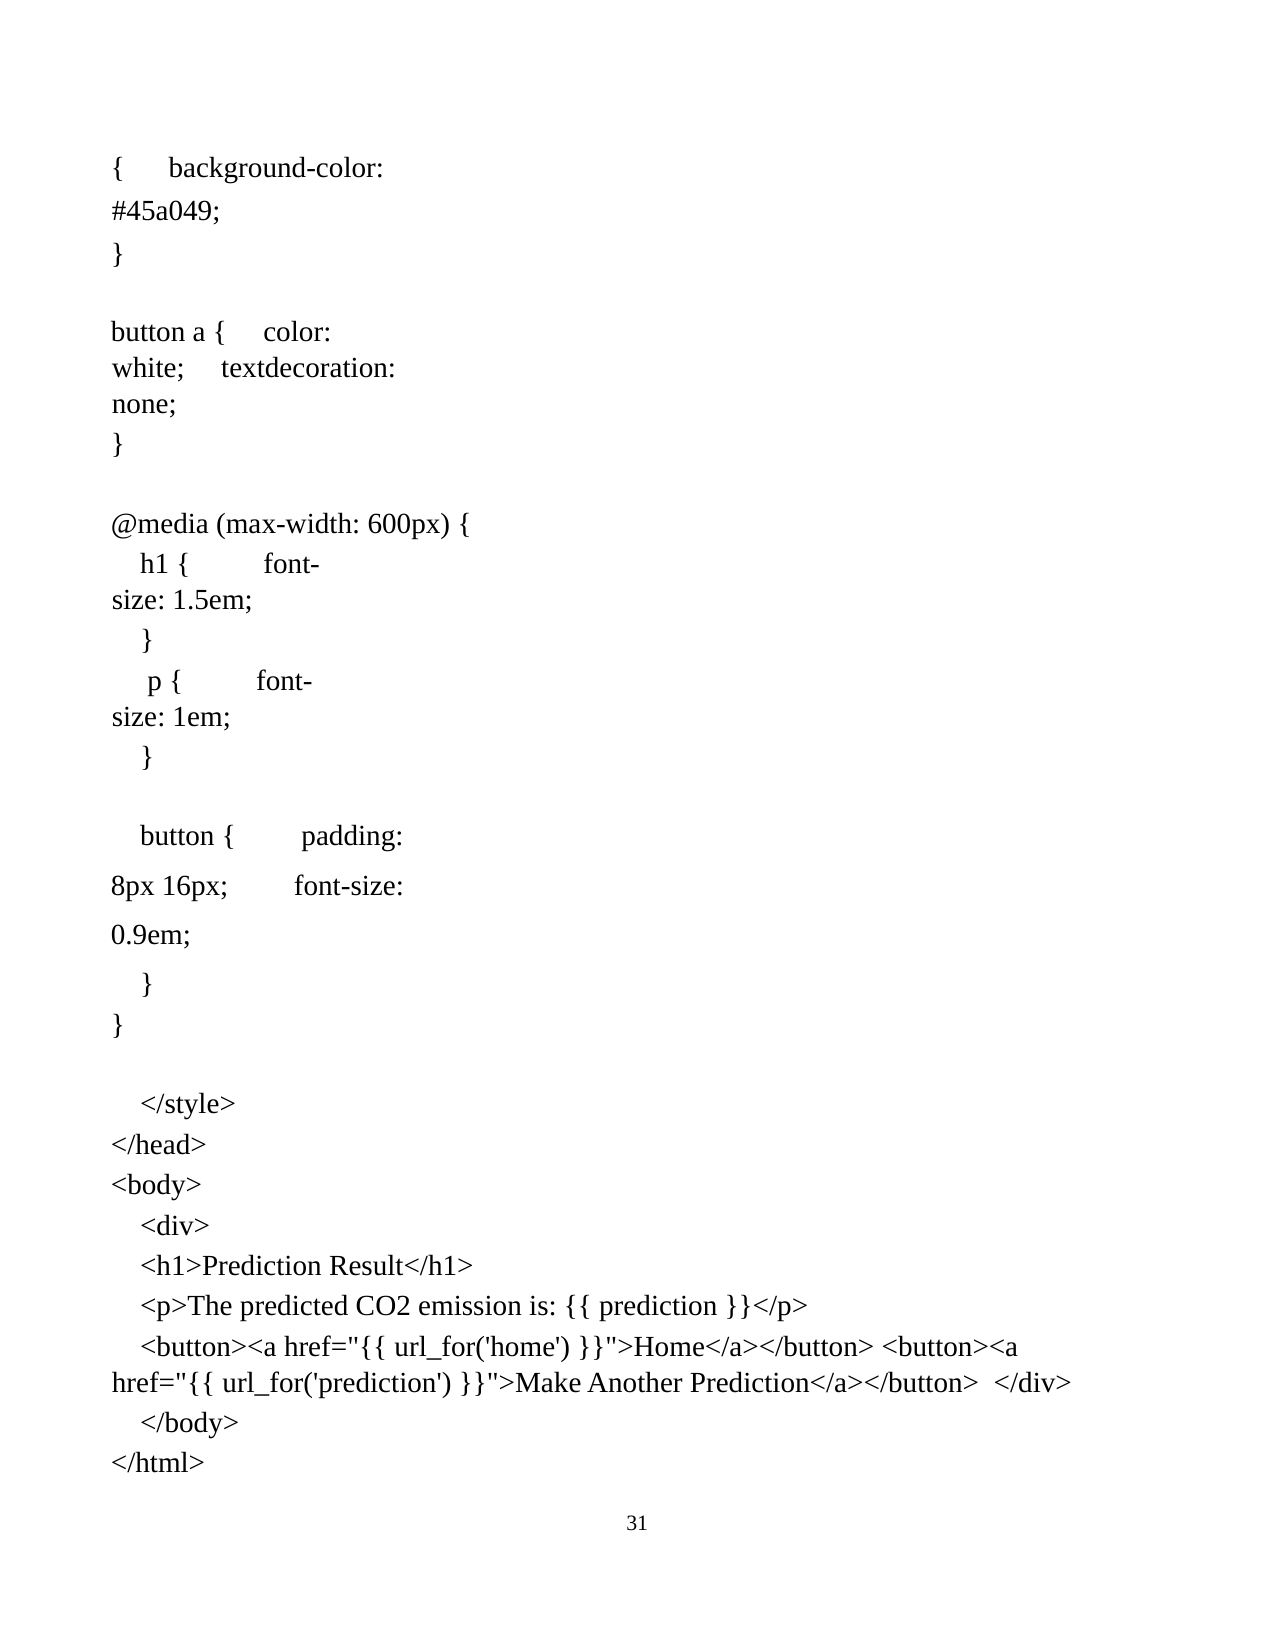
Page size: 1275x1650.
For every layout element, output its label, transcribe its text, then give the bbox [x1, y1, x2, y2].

text 0.9em; [111, 917, 1171, 951]
text } [111, 739, 1171, 773]
text <button><a href="{{ url_for('home') }}">Home</a></button> <button><a href="{{ url_for('prediction') }}">Make Another Prediction</a></button> </div> [111, 1329, 1128, 1398]
text @media (max-width: 600px) { [111, 506, 1171, 539]
text <div> [111, 1208, 1171, 1241]
text } [111, 1007, 1171, 1041]
text } [111, 967, 1171, 1000]
text h1 { font-size: 1.5em; [111, 546, 367, 616]
text </html> [111, 1446, 1171, 1479]
text <h1>Prediction Result</h1> [111, 1248, 1171, 1282]
text } [111, 236, 1171, 269]
text 8px 16px; font-size: [111, 868, 1171, 901]
text { background-color: #45a049; [111, 150, 471, 226]
text button { padding: [111, 818, 1171, 852]
text button a { color: white; textdecoration: none; [111, 314, 406, 420]
text </body> [111, 1405, 1171, 1439]
text } [111, 622, 1171, 656]
text <p>The predicted CO2 emission is: {{ prediction }}</p> [111, 1288, 1171, 1322]
text </head> [111, 1127, 1171, 1160]
text } [111, 427, 1171, 460]
text <body> [111, 1167, 1171, 1201]
text p { font-size: 1em; [111, 663, 345, 732]
text </style> [111, 1086, 1171, 1120]
